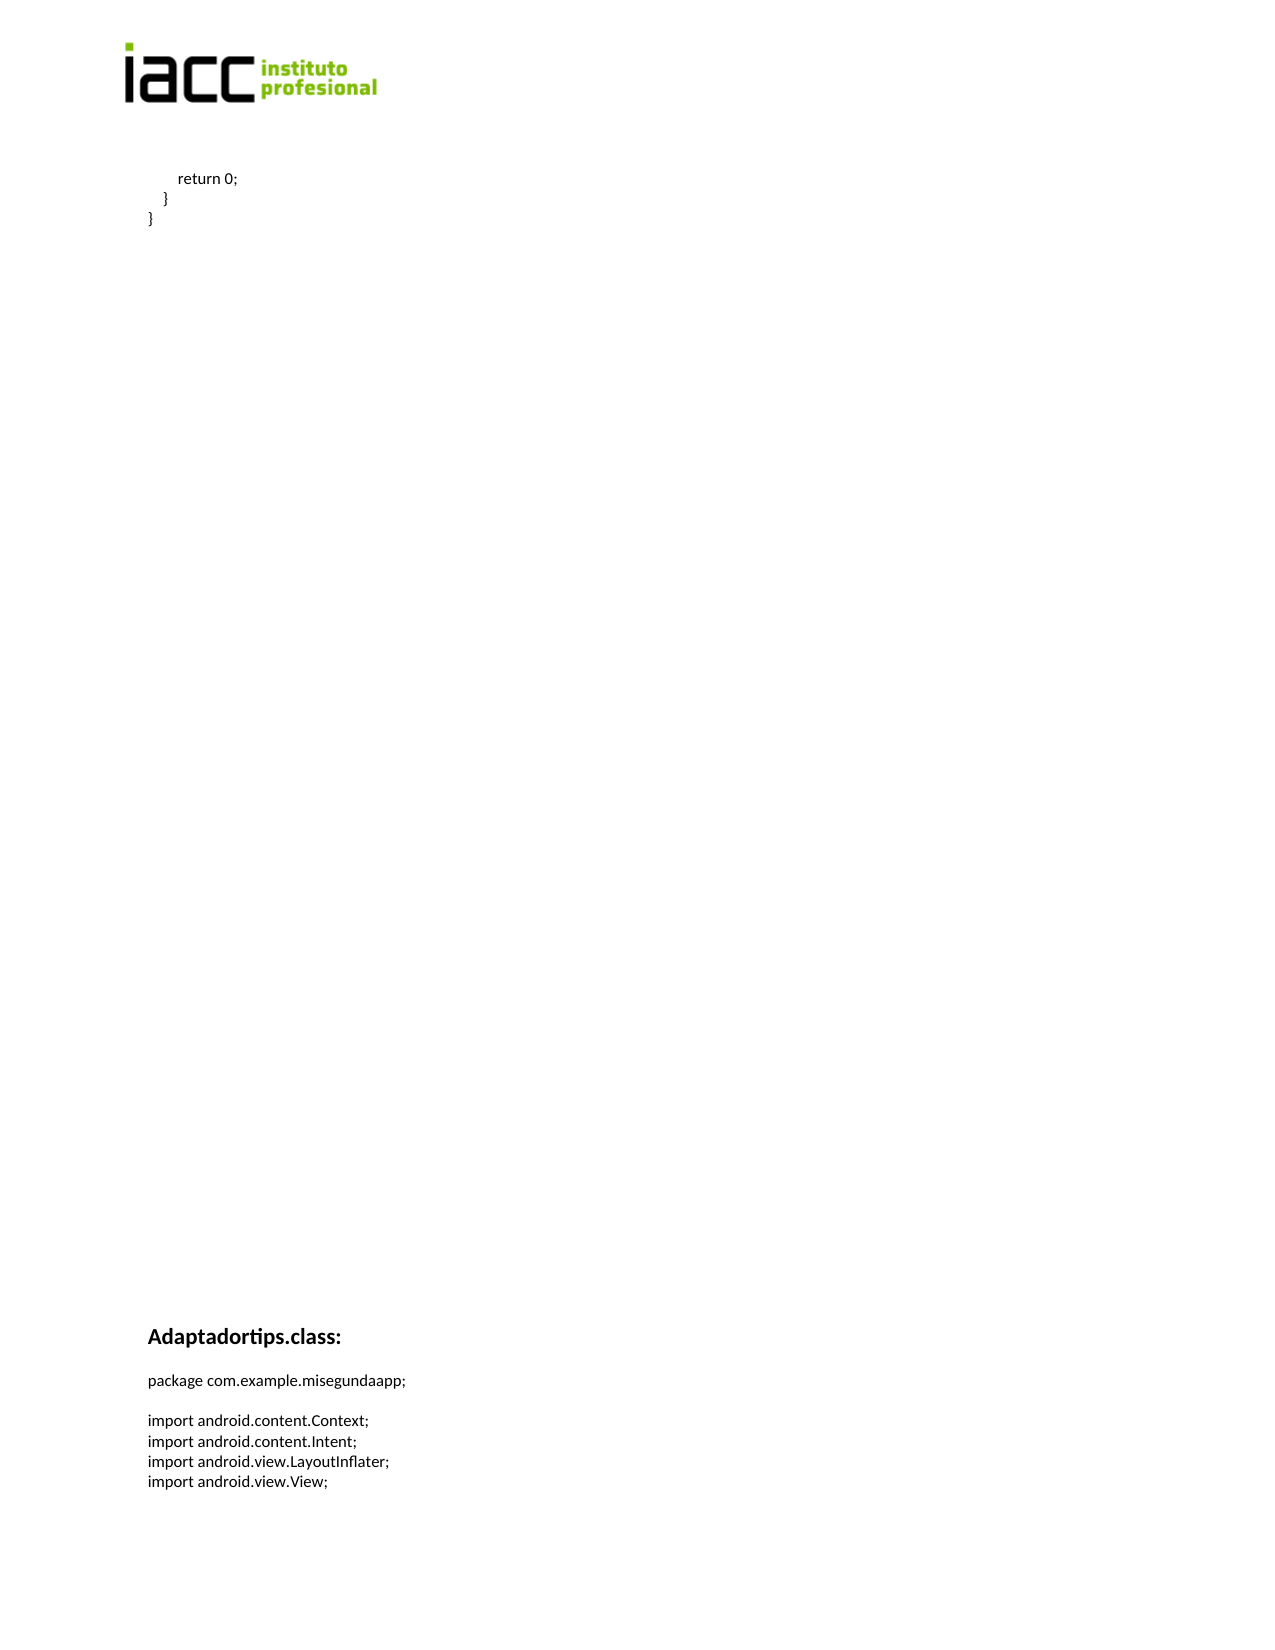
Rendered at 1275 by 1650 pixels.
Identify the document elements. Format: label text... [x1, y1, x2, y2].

text return 0; [148, 168, 1137, 188]
text import android.content.Intent; [148, 1431, 1137, 1451]
text package com.example.misegundaapp; [148, 1370, 1137, 1390]
text import android.content.Context; [148, 1411, 1137, 1431]
text Adaptadortips.class: [148, 1322, 1137, 1350]
picture [0, 0, 1275, 126]
text } [148, 209, 1137, 229]
text import android.view.LayoutInflater; [148, 1451, 1137, 1472]
text import android.view.View; [148, 1472, 1137, 1492]
text } [148, 188, 1137, 209]
